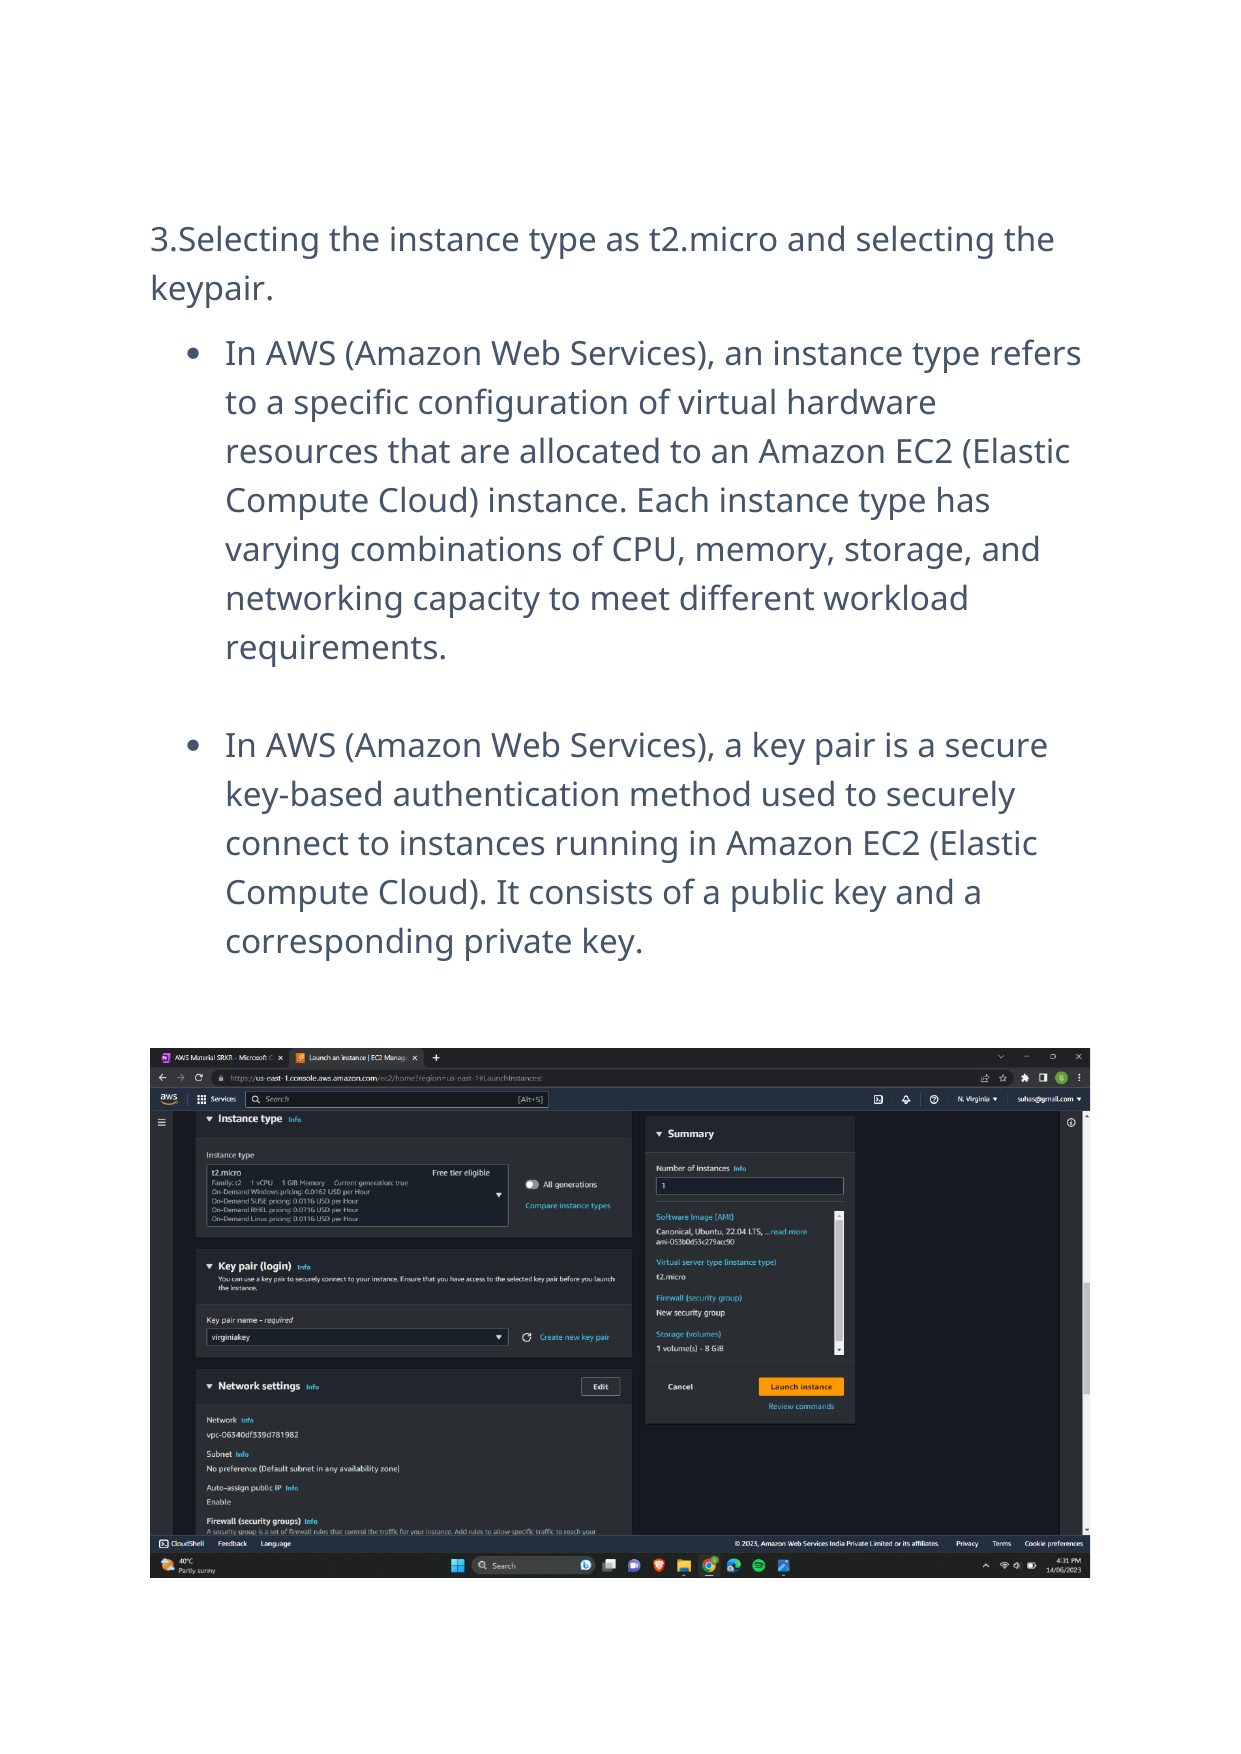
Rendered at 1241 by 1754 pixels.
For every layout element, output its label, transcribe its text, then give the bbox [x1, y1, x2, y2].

text 3.Selecting the instance type as t2.micro and selecting the keypair. [150, 216, 1090, 310]
list In AWS (Amazon Web Services), a key pair is a secure key-based authentication method used to securely connect to instances running in Amazon EC2 (Elastic Compute Cloud). It consists of a public key and a corresponding private key. [187, 722, 1090, 963]
list In AWS (Amazon Web Services), an instance type refers to a specific configuration of virtual hardware resources that are allocated to an Amazon EC2 (Elastic Compute Cloud) instance. Each instance type has varying combinations of CPU, memory, storage, and networking capacity to meet different workload requirements. [187, 330, 1090, 669]
picture [150, 1048, 1091, 1578]
